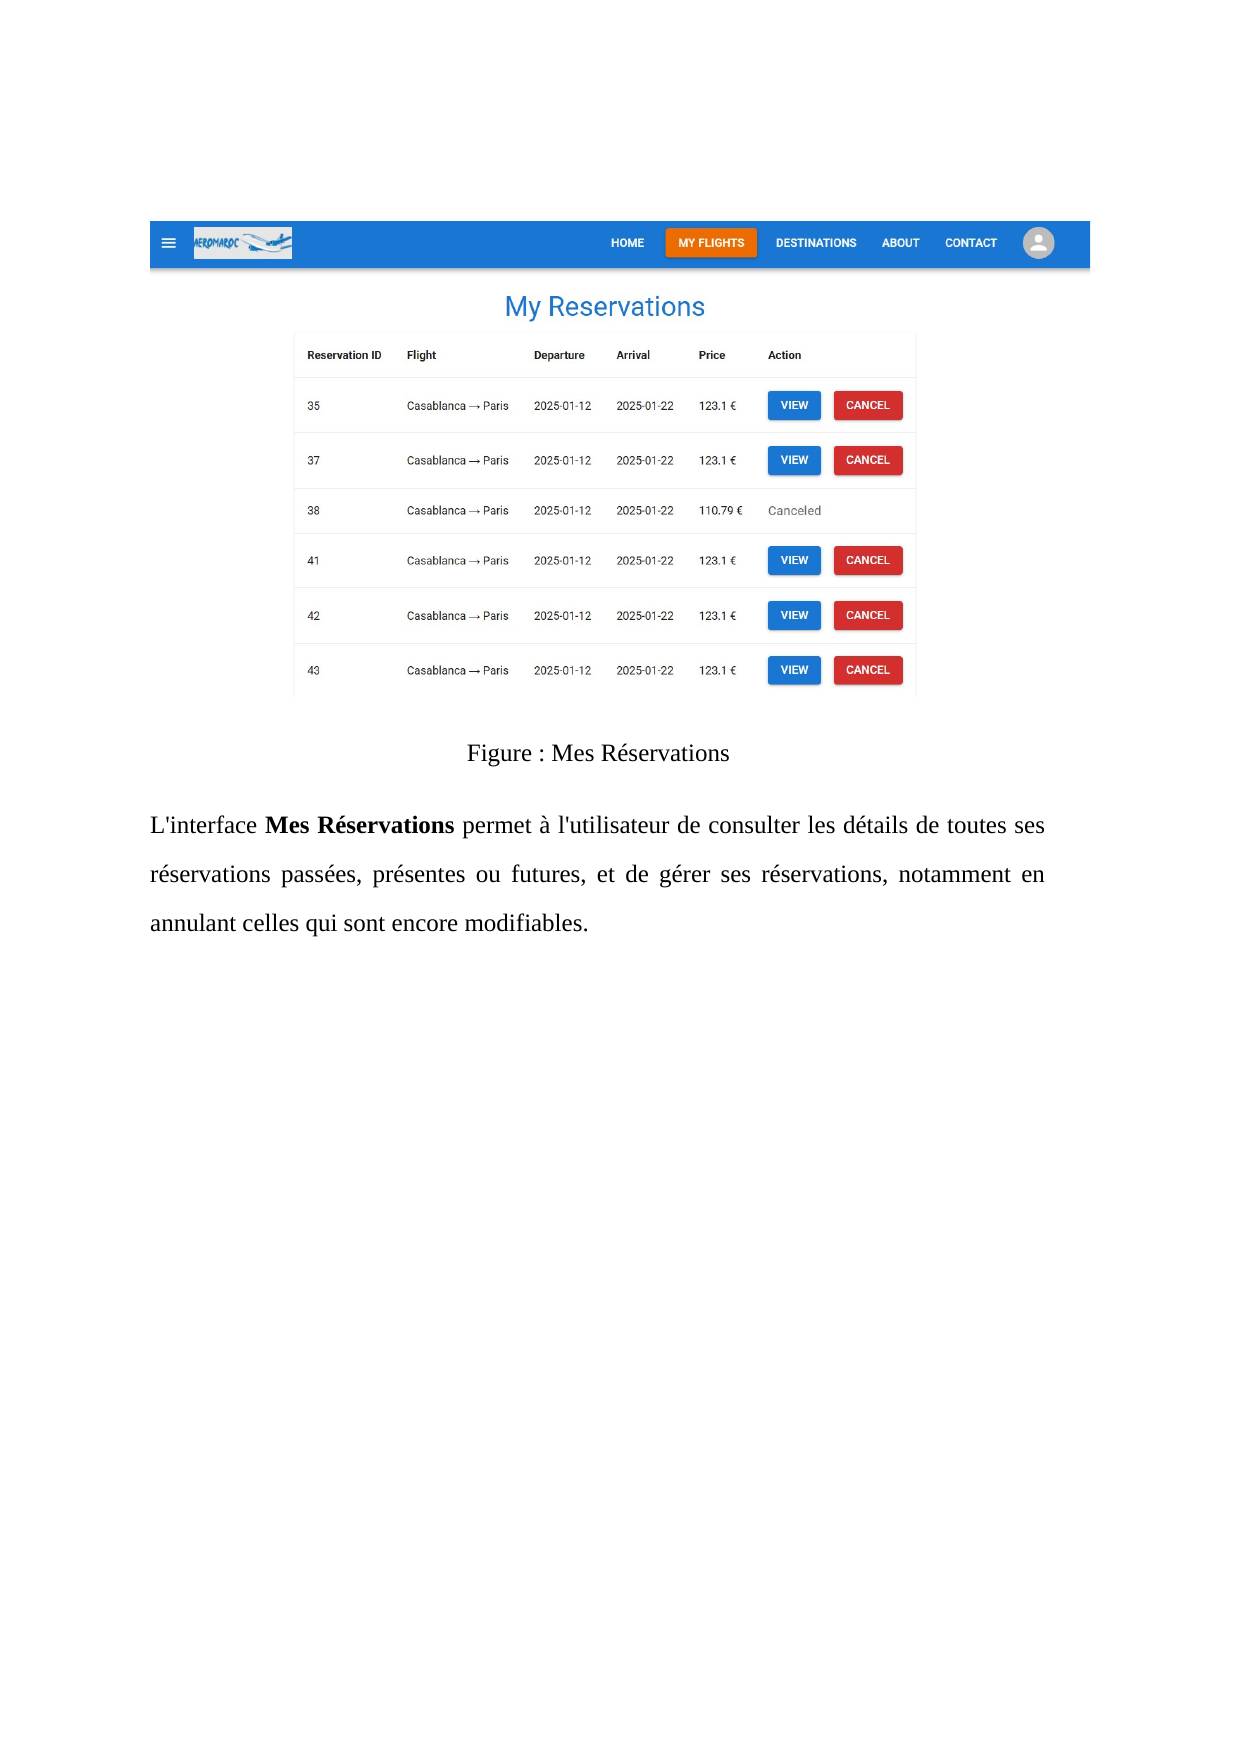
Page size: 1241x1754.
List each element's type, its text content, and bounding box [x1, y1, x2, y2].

picture [150, 221, 1091, 697]
text L'interface Mes Réservations permet à l'utilisateur de consulter les détails de toutes ses réservations passées, présentes ou futures, et de gérer ses réservations, notamment en annulant celles qui sont encore modifiables. [150, 810, 1046, 936]
text Figure : Mes Réservations [150, 738, 1046, 767]
